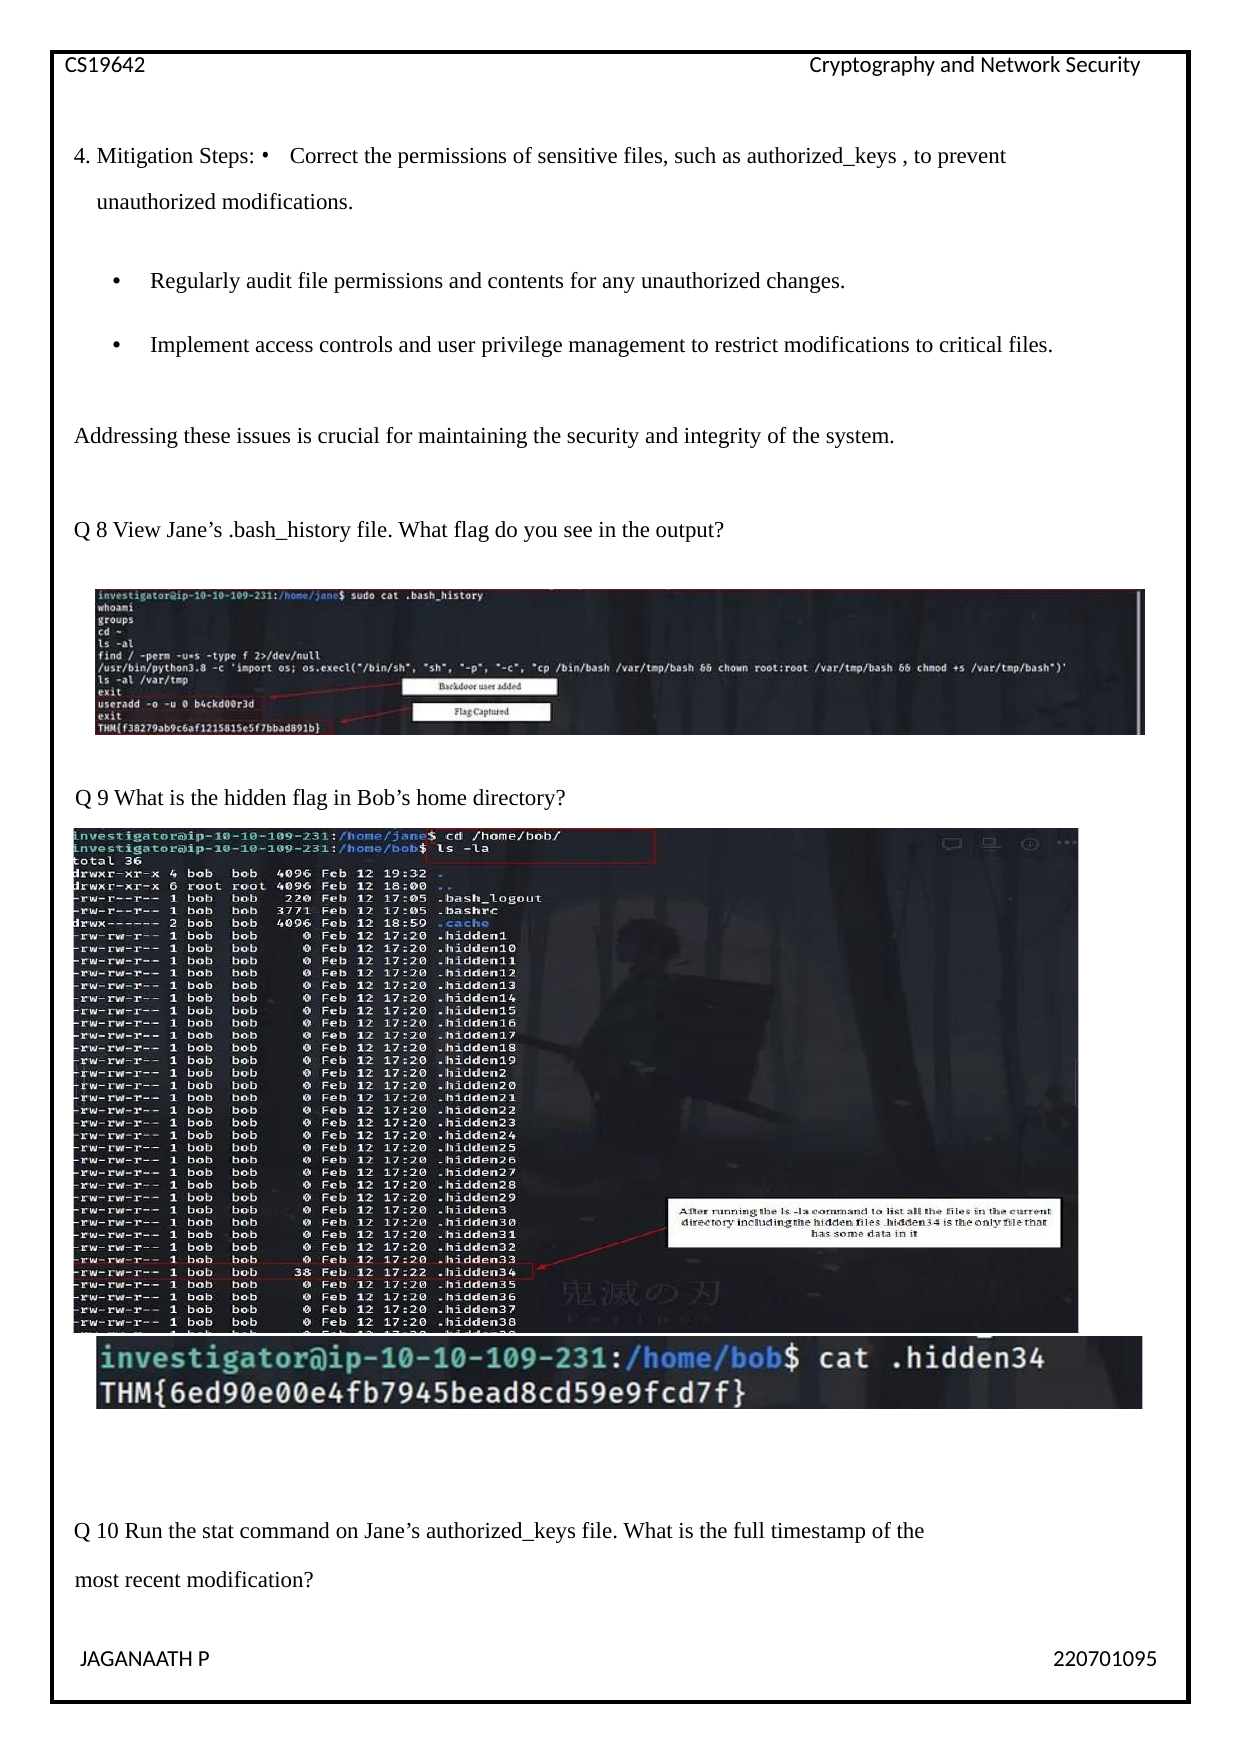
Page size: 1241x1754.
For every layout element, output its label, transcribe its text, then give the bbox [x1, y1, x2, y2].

text Addressing these issues is crucial for maintaining the security and integrity of the system. [73, 422, 1166, 448]
text Q 9 What is the hidden flag in Bob’s home directory? [75, 784, 1172, 811]
list Implement access controls and user privilege management to restrict modifications to critical files. [112, 331, 1166, 358]
text Q 10 Run the stat command on Jane’s authorized_keys file. What is the full timestamp of the most recent modification? [73, 1517, 927, 1593]
list Regularly audit file permissions and contents for any unauthorized changes. [112, 267, 1166, 293]
picture [73, 828, 1079, 1333]
text Q 8 View Jane’s .bash_history file. What flag do you see in the output? [73, 516, 1166, 542]
list Mitigation Steps: • Correct the permissions of sensitive files, such as authorized_keys , to prevent unauthorized modifications. [73, 139, 1127, 214]
picture [95, 589, 1145, 735]
picture [96, 1336, 1143, 1409]
